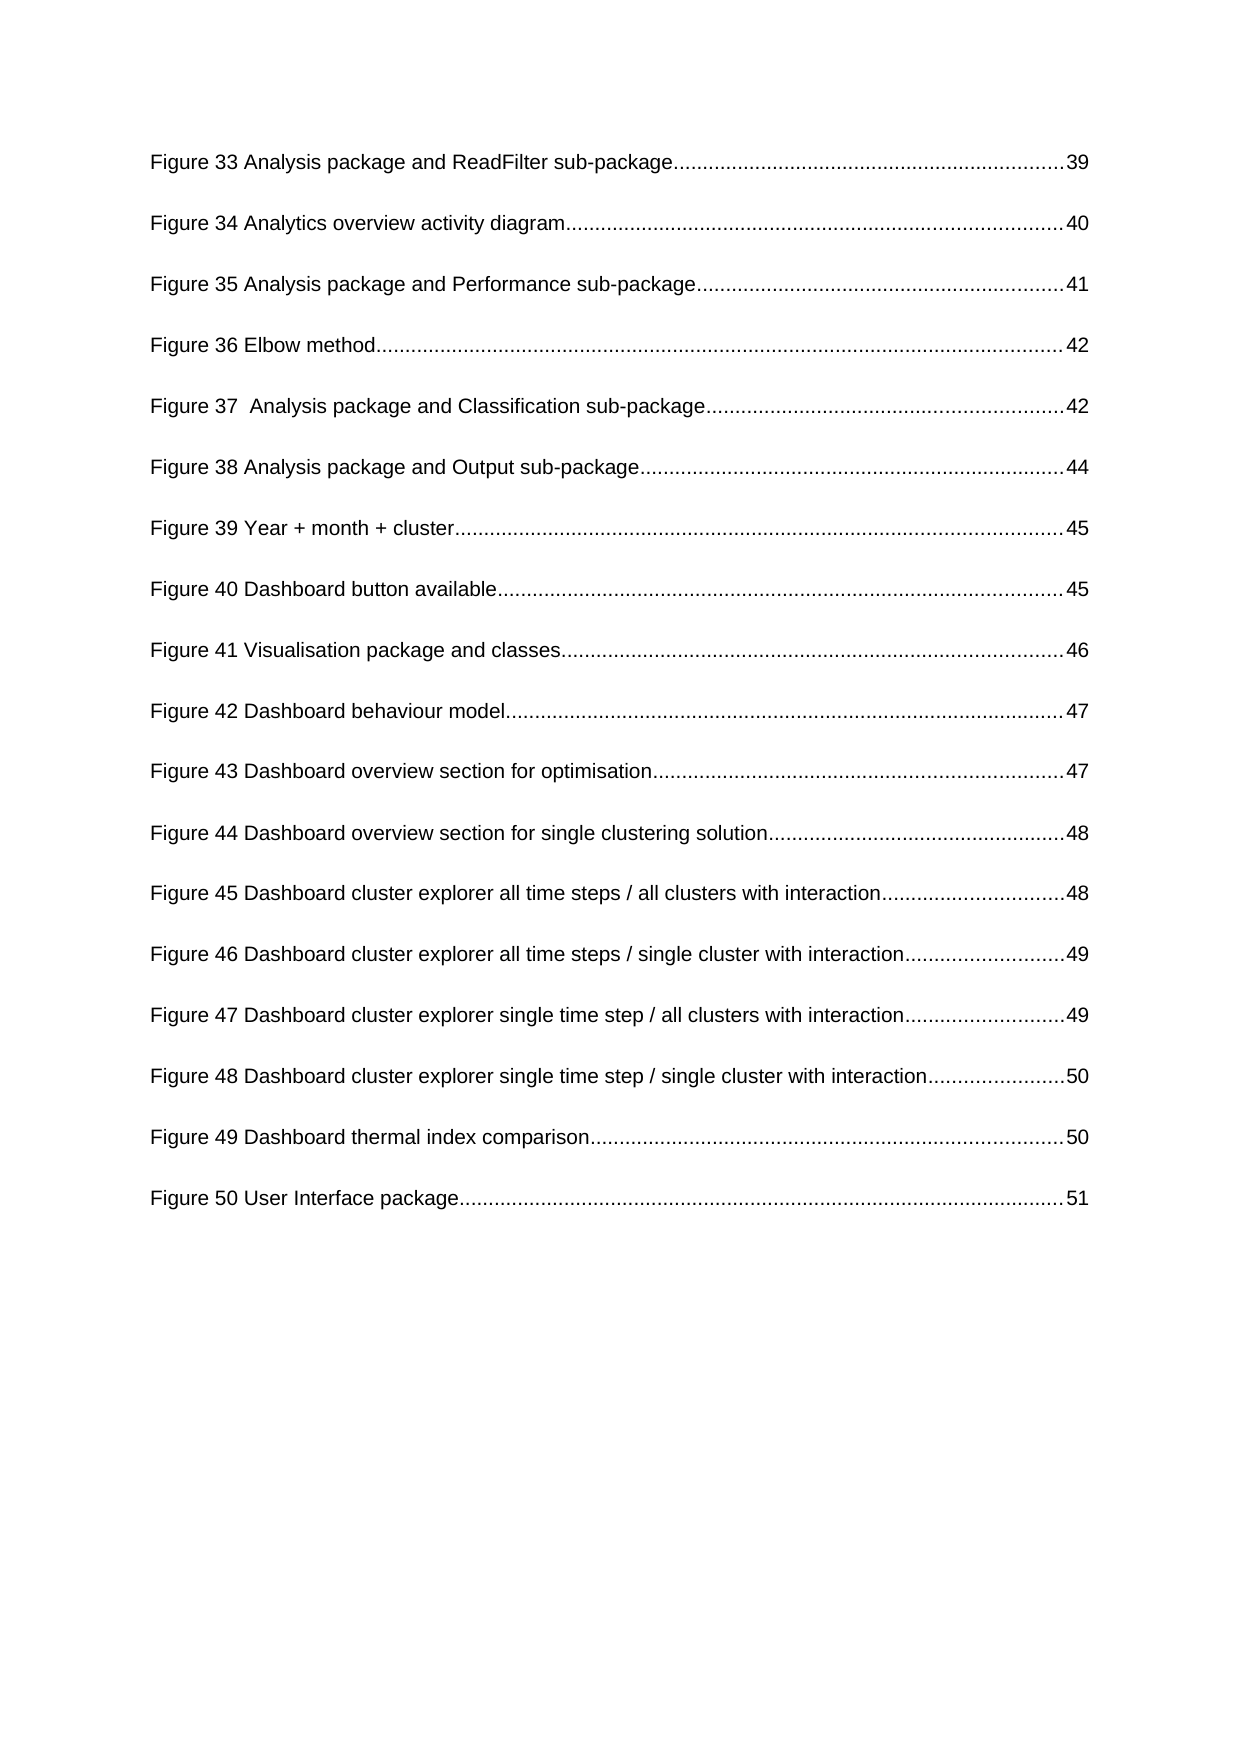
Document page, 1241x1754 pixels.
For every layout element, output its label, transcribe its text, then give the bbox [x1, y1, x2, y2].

text Figure 41 Visualisation package and classes. 46 [150, 637, 1090, 661]
text Figure 40 Dashboard button available 45 [150, 577, 1090, 601]
text Figure 46 Dashboard cluster explorer all time steps / single cluster with interaction 49 [150, 942, 1090, 966]
text Figure 45 Dashboard cluster explorer all time steps / all clusters with interaction 48 [150, 881, 1090, 905]
text Figure 39 Year + month + cluster 45 [150, 516, 1090, 539]
text Figure 36 Elbow method 42 [150, 333, 1090, 357]
text Figure 42 Dashboard behaviour model. 47 [150, 698, 1090, 722]
text Figure 33 Analysis package and ReadFilter sub-package. 39 [150, 150, 1090, 174]
text Figure 49 Dashboard thermal index comparison 50 [150, 1125, 1090, 1149]
text Figure 47 Dashboard cluster explorer single time step / all clusters with interaction 49 [150, 1003, 1090, 1027]
text Figure 50 User Interface package 51 [150, 1186, 1090, 1210]
text Figure 34 Analytics overview activity diagram 40 [150, 211, 1090, 235]
text Figure 37 Analysis package and Classification sub-package 42 [150, 394, 1090, 418]
text Figure 44 Dashboard overview section for single clustering solution 48 [150, 820, 1090, 844]
text Figure 38 Analysis package and Output sub-package 44 [150, 455, 1090, 479]
text Figure 43 Dashboard overview section for optimisation 47 [150, 759, 1090, 783]
text Figure 48 Dashboard cluster explorer single time step / single cluster with interaction 50 [150, 1064, 1090, 1088]
text Figure 35 Analysis package and Performance sub-package 41 [150, 272, 1090, 296]
